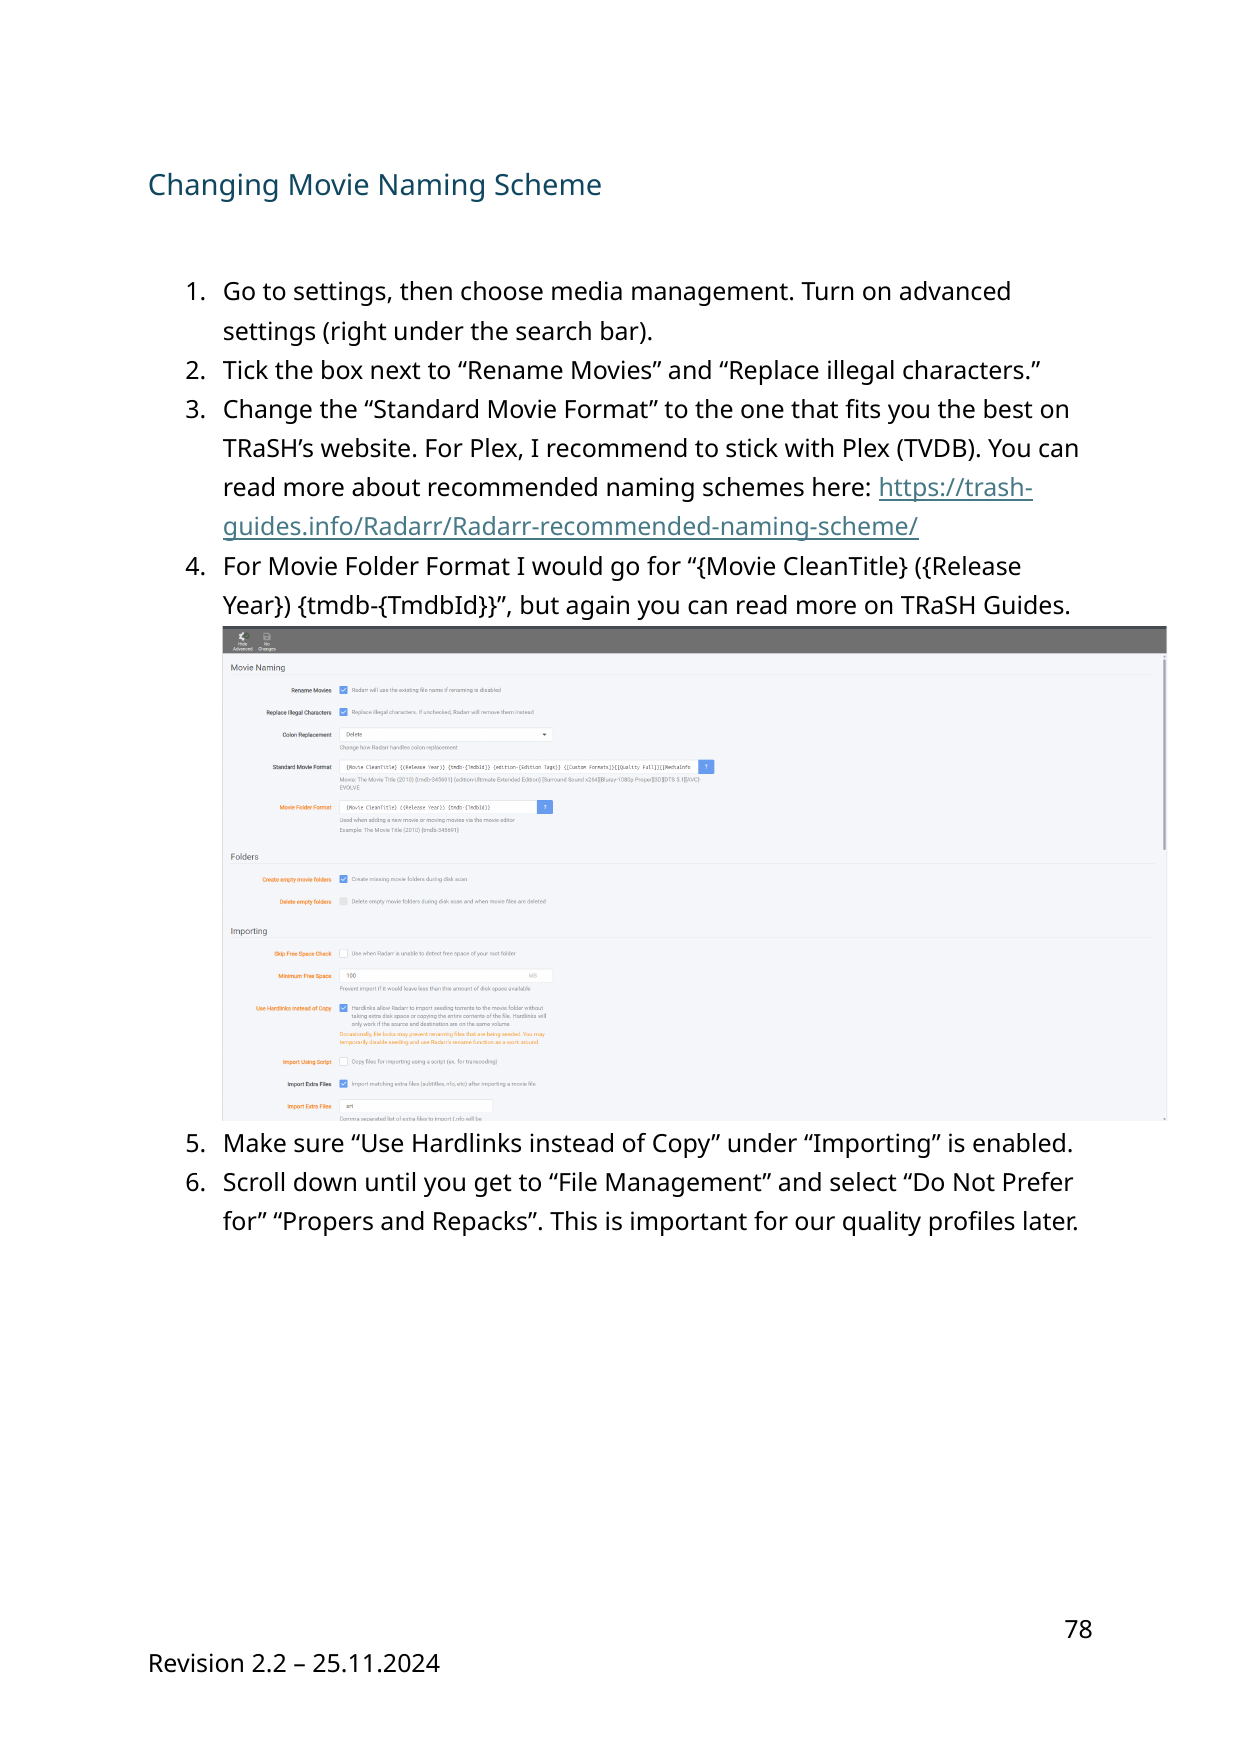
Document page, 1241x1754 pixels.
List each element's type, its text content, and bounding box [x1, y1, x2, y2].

list Go to settings, then choose media management. Turn on advanced settings (right under the search bar). [185, 274, 1093, 347]
list Tick the box next to “Rename Movies” and “Replace illegal characters.” [185, 352, 1093, 386]
list Make sure “Use Hardlinks instead of Copy” under “Importing” is enabled. [185, 1126, 1093, 1160]
picture [222, 626, 1168, 1121]
list Scroll down until you get to “File Management” and select “Do Not Prefer for” “Propers and Repacks”. This is important for our quality profiles later. [185, 1165, 1093, 1238]
list Change the “Standard Movie Format” to the one that fits you the best on TRaSH’s website. For Plex, I recommend to stick with Plex (TVDB). You can read more about recommended naming schemes here: https://trash-guides.info/Radarr/Radarr-recommended-naming-scheme/ [185, 392, 1093, 543]
list For Movie Folder Format I would go for “{Movie CleanTitle} ({Release Year}) {tmdb-{TmdbId}}”, but again you can read more on TRaSH Guides. [185, 548, 1093, 621]
subtitle Changing Movie Naming Scheme [148, 164, 1093, 204]
